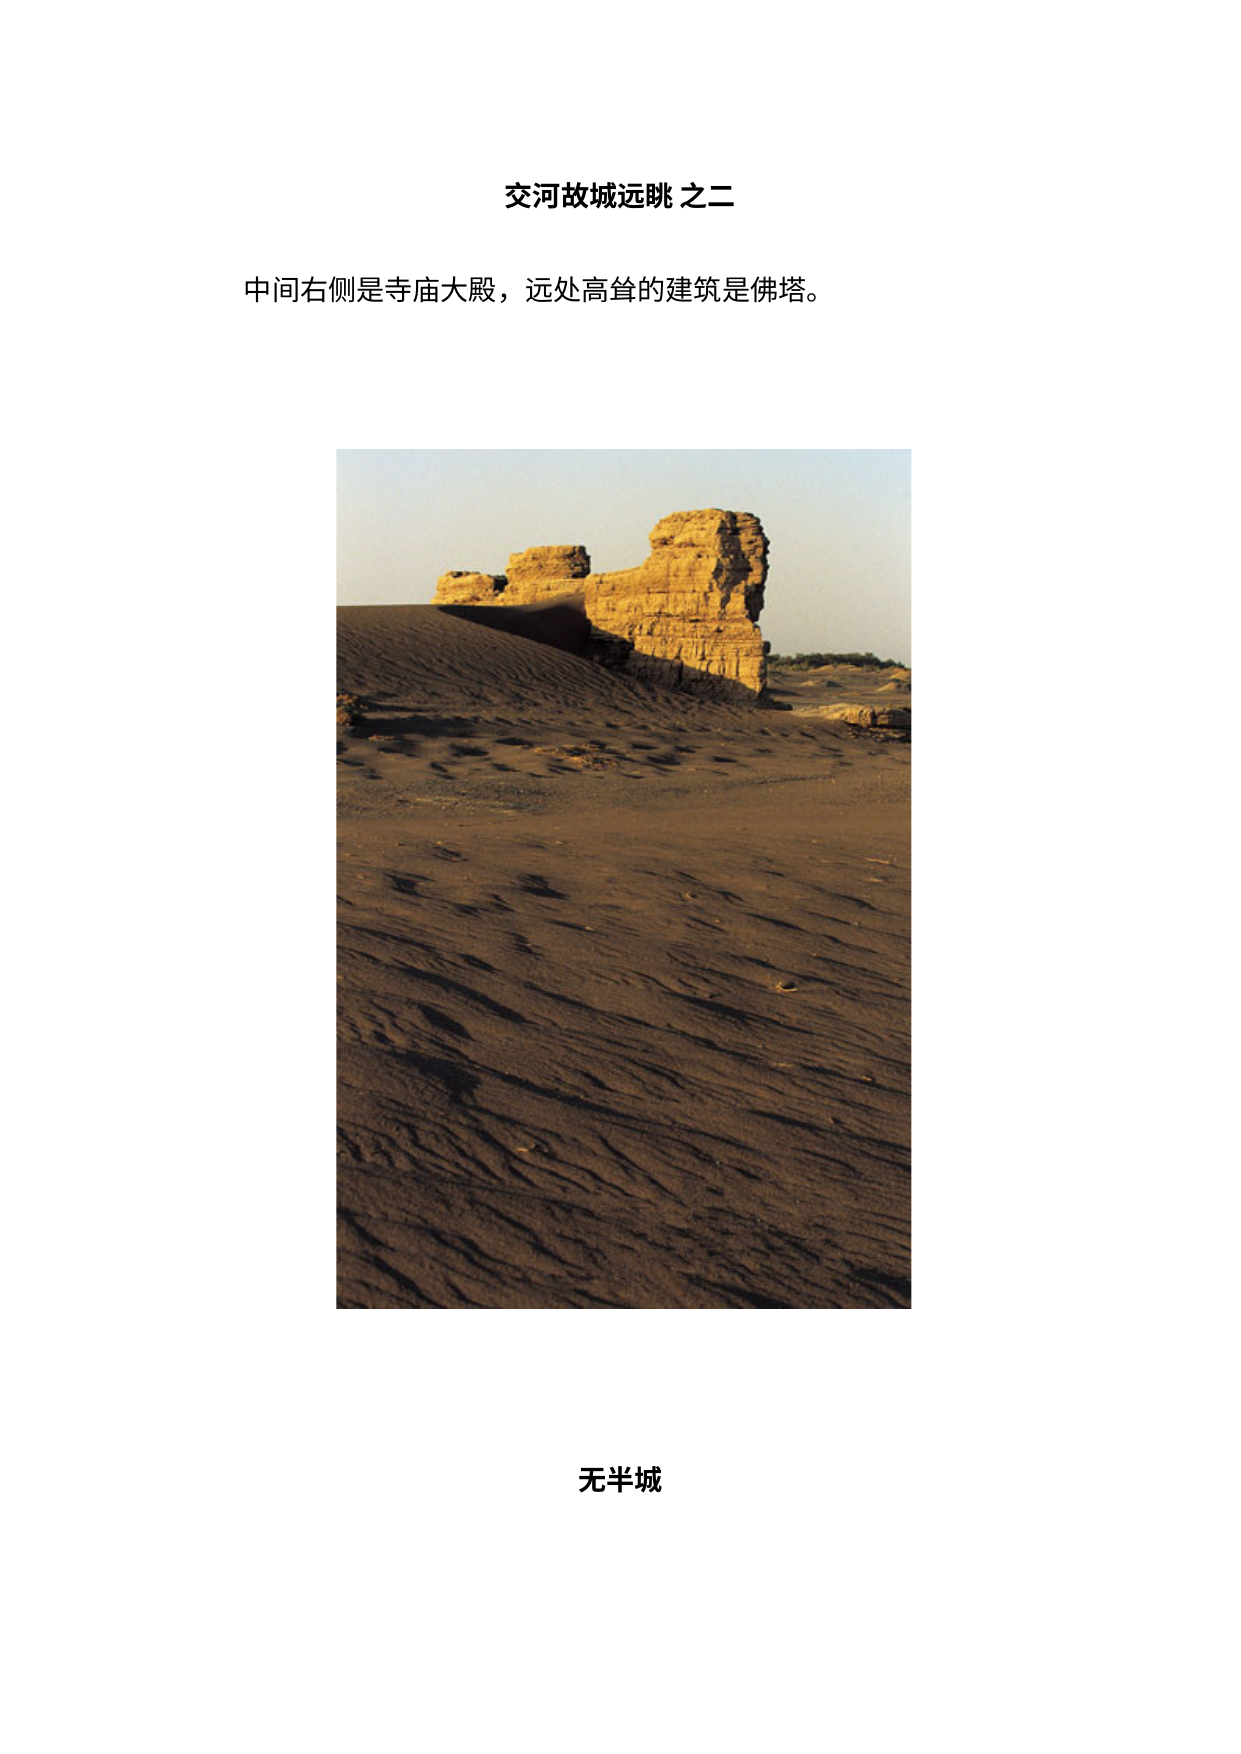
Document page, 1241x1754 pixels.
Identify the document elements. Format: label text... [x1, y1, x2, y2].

text 无半城 [187, 1445, 1053, 1510]
text 交河故城远眺 之二 [187, 162, 1053, 227]
picture [336, 449, 912, 1309]
text 中间右侧是寺庙大殿，远处高耸的建筑是佛塔。 [187, 256, 1053, 321]
